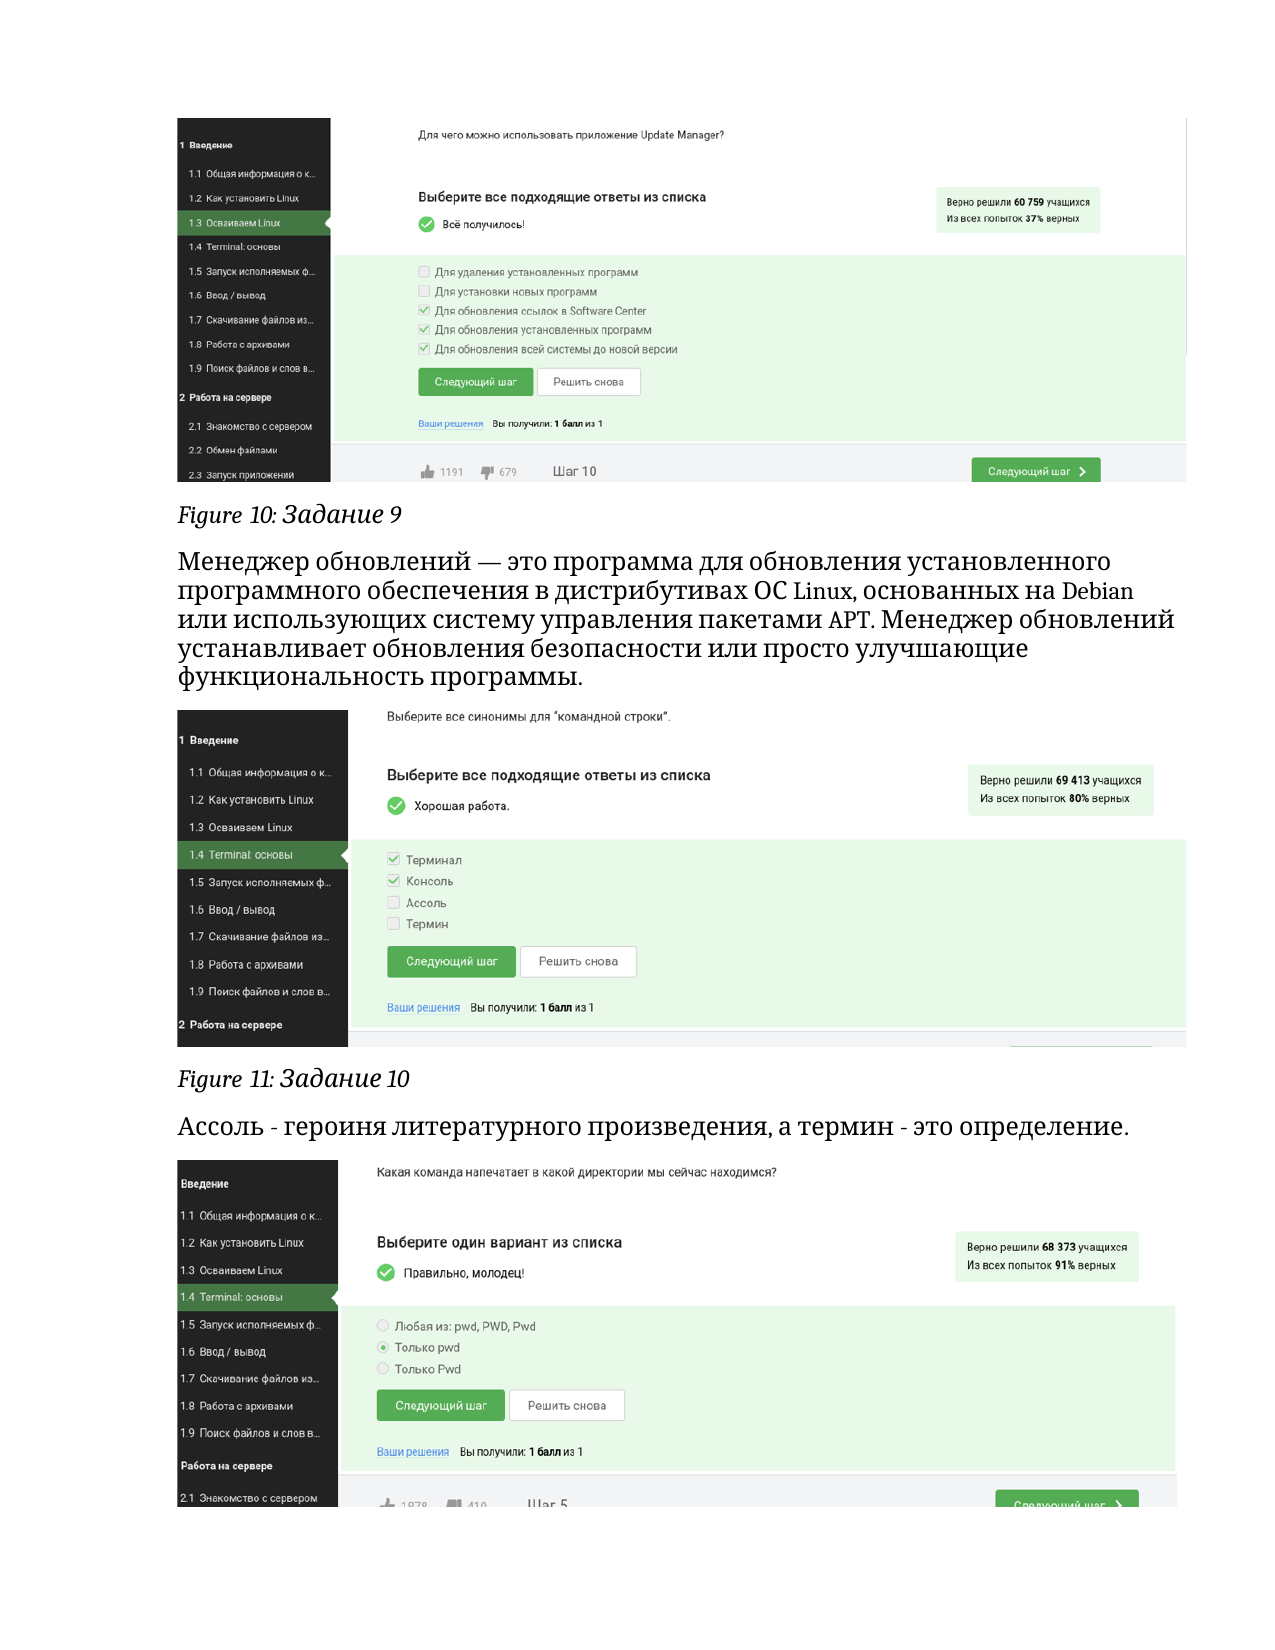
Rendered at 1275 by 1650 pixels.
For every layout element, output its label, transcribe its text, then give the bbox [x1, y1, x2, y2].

text Figure 10: Задание 9 [177, 501, 1186, 529]
text Менеджер обновлений — это программа для обновления установленного программного обеспечения в дистрибутивах ОС Linux, основанных на Debian или использующих систему управления пакетами APT. Менеджер обновлений устанавливает обновления безопасности или просто улучшающие функциональность программы. [177, 548, 1186, 692]
picture [177, 1160, 1187, 1507]
picture [177, 118, 1187, 482]
text Figure 11: Задание 10 [177, 1065, 1186, 1094]
picture [177, 710, 1187, 1047]
text Ассоль - героиня литературного произведения, а термин - это определение. [177, 1113, 1186, 1142]
